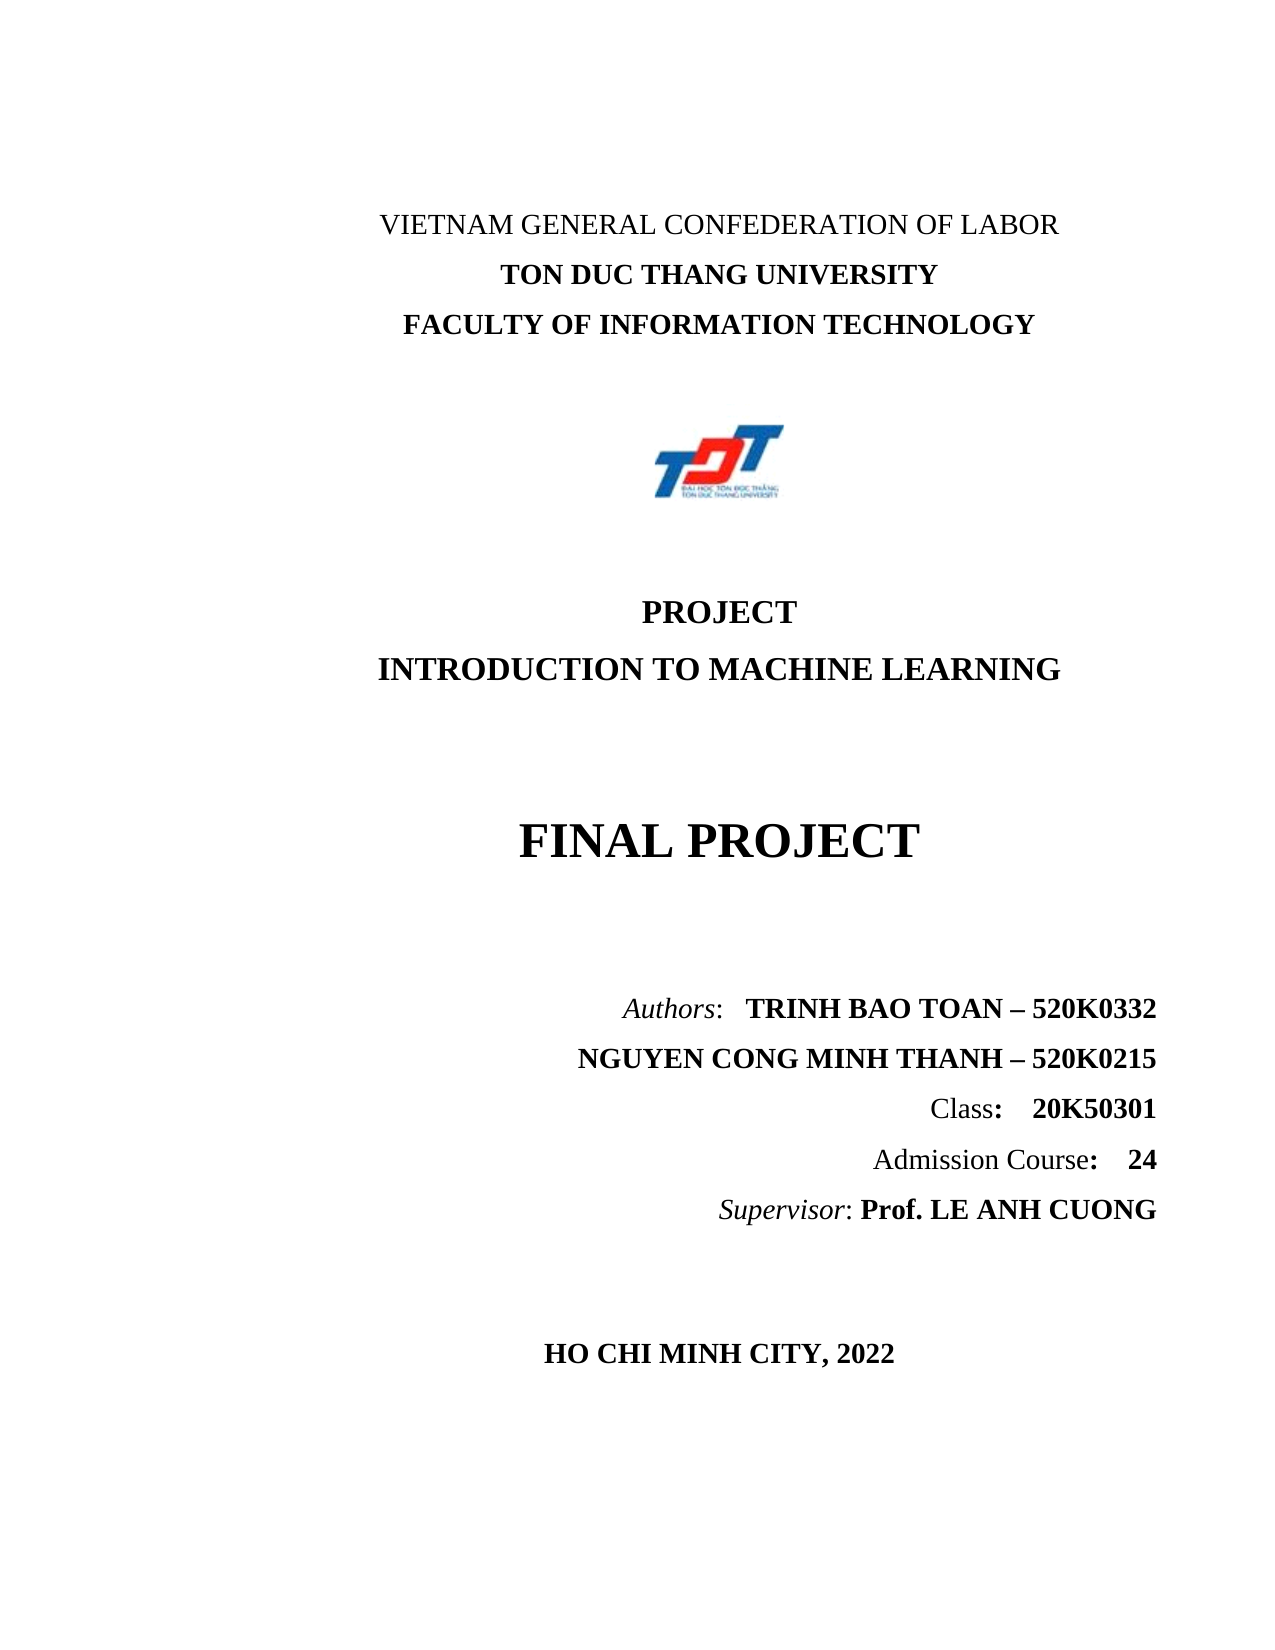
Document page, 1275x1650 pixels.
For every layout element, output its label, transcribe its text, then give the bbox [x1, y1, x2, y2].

text TON DUC THANG UNIVERSITY [207, 257, 1157, 291]
text Supervisor: Prof. LE ANH CUONG [207, 1192, 1157, 1226]
text Authors: TRINH BAO TOAN – 520K0332 [207, 991, 1157, 1024]
text FACULTY OF INFORMATION TECHNOLOGY [207, 307, 1157, 341]
text VIETNAM GENERAL CONFEDERATION OF LABOR [207, 207, 1157, 240]
text FINAL PROJECT [207, 811, 1157, 869]
text Admission Course: 24 [207, 1142, 1157, 1175]
text NGUYEN CONG MINH THANH – 520K0215 [207, 1041, 1157, 1075]
text PROJECT [207, 592, 1157, 630]
text INTRODUCTION TO MACHINE LEARNING [207, 649, 1157, 688]
text Class: 20K50301 [207, 1091, 1157, 1125]
picture [654, 404, 785, 527]
